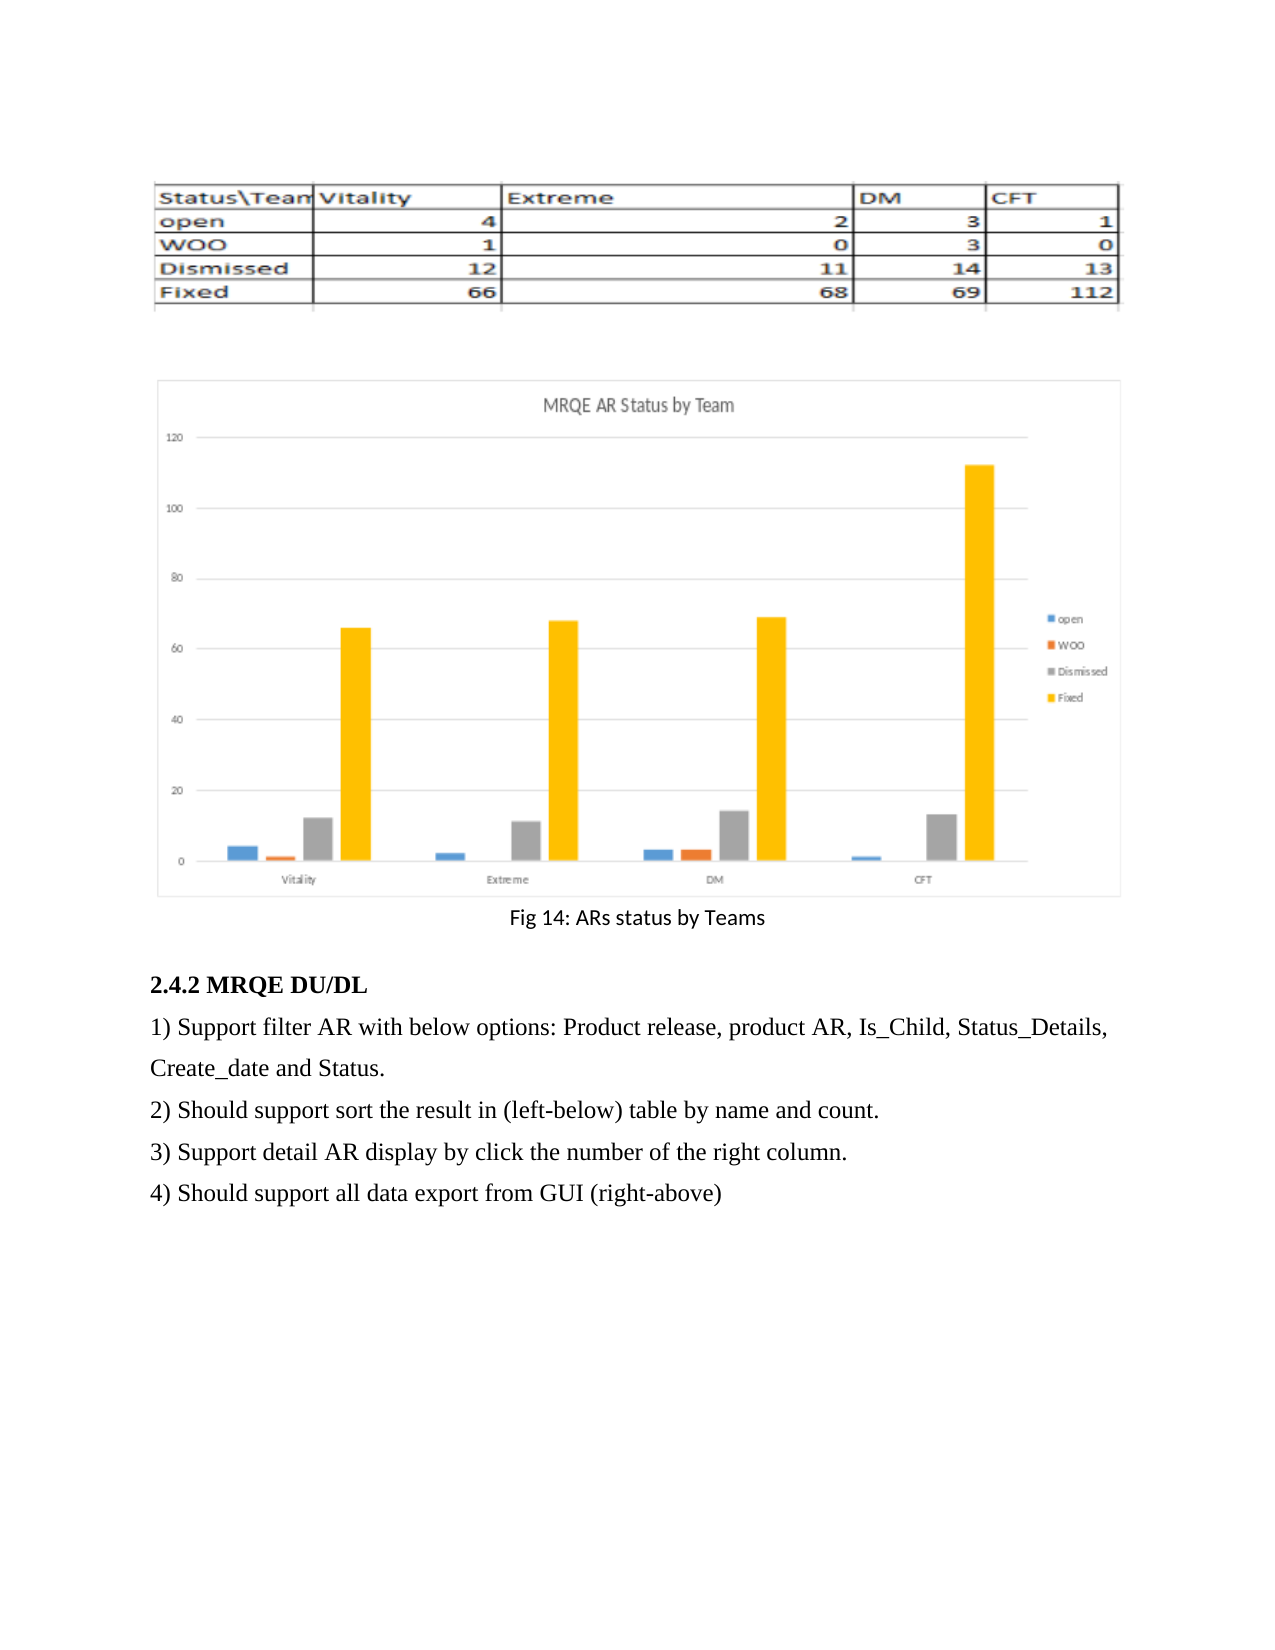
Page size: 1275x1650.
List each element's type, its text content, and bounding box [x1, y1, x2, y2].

text 4) Should support all data export from GUI (right-above) [150, 1168, 1125, 1210]
text 2.4.2 MRQE DU/DL [150, 960, 1125, 1002]
text 3) Support detail AR display by click the number of the right column. [150, 1127, 1125, 1168]
text Fig 14: ARs status by Teams [150, 903, 1125, 931]
text 1) Support filter AR with below options: Product release, product AR, Is_Child, Status_Details, Create_date and Status. [150, 1002, 1125, 1085]
text 2) Should support sort the result in (left-below) table by name and count. [150, 1085, 1125, 1127]
